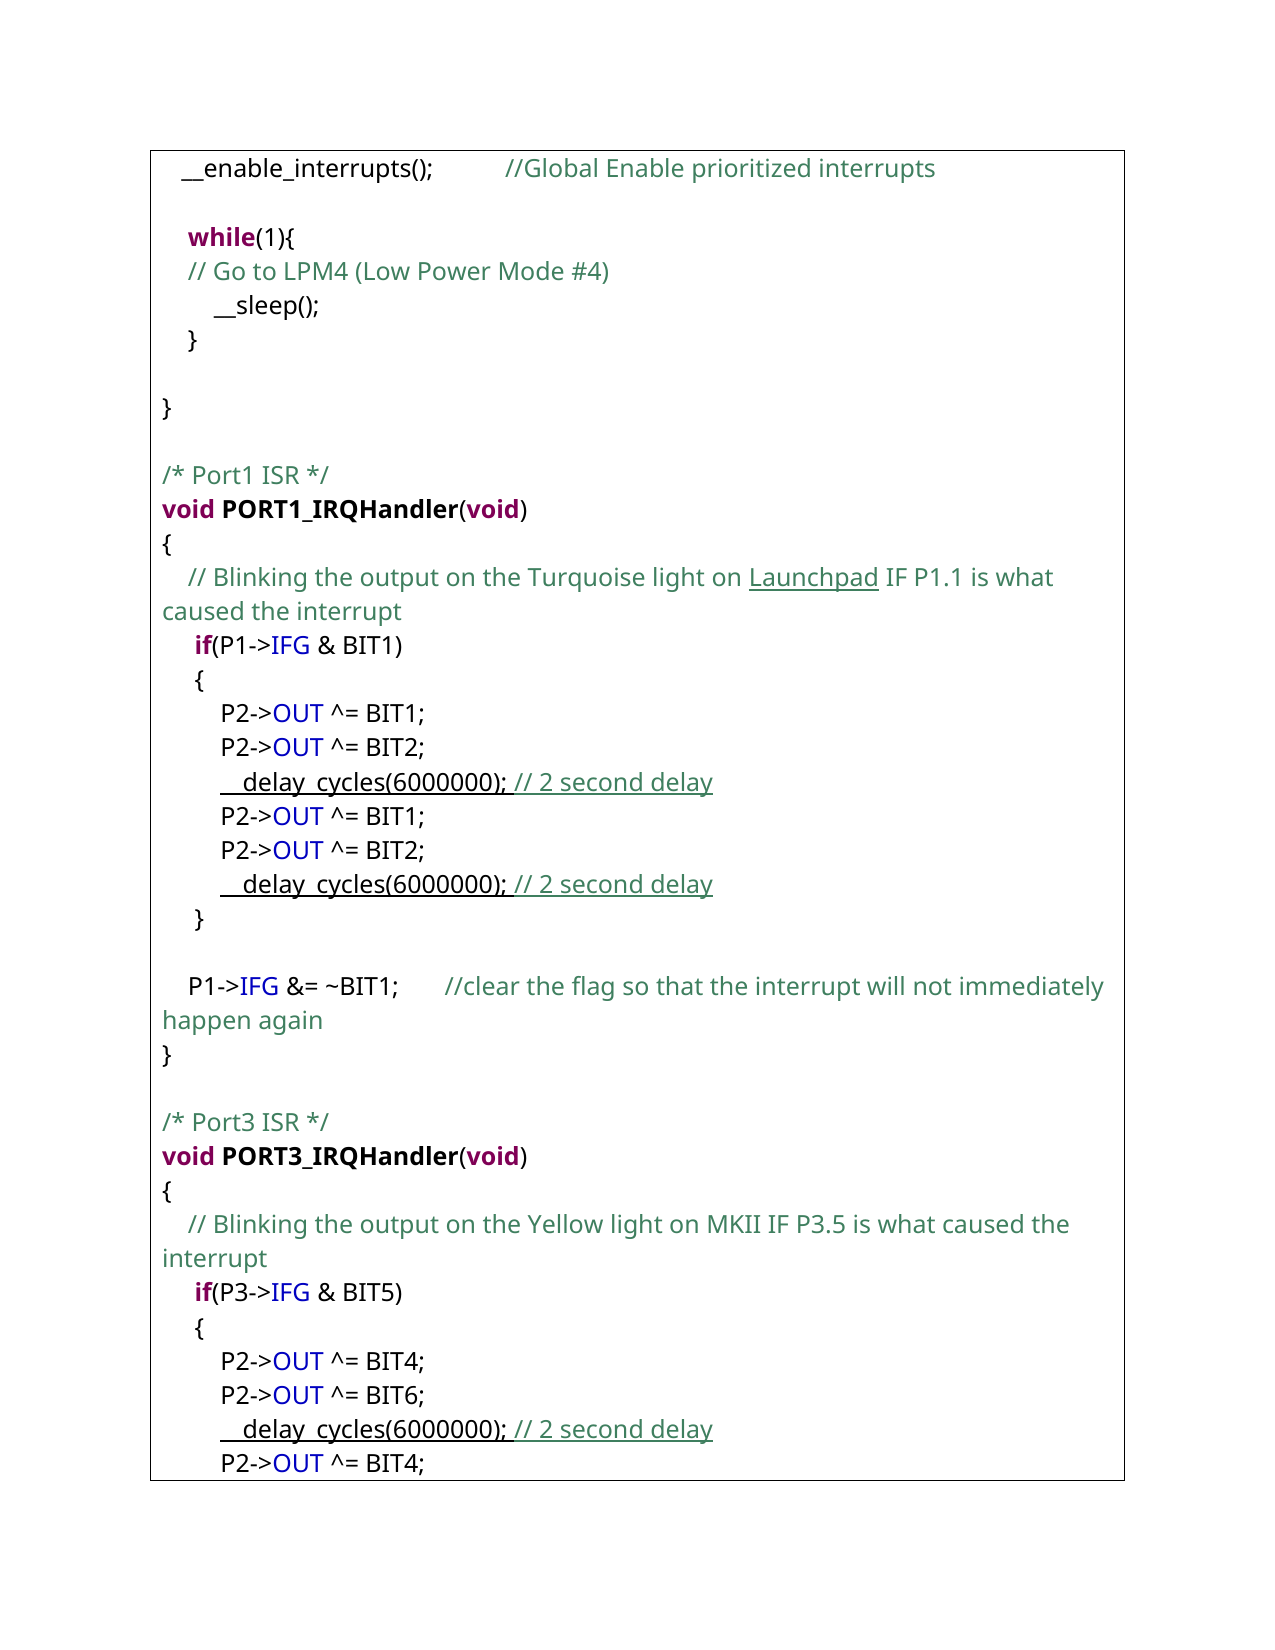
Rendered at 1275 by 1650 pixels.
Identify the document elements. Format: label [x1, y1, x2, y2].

table_header [151, 151, 1124, 1479]
